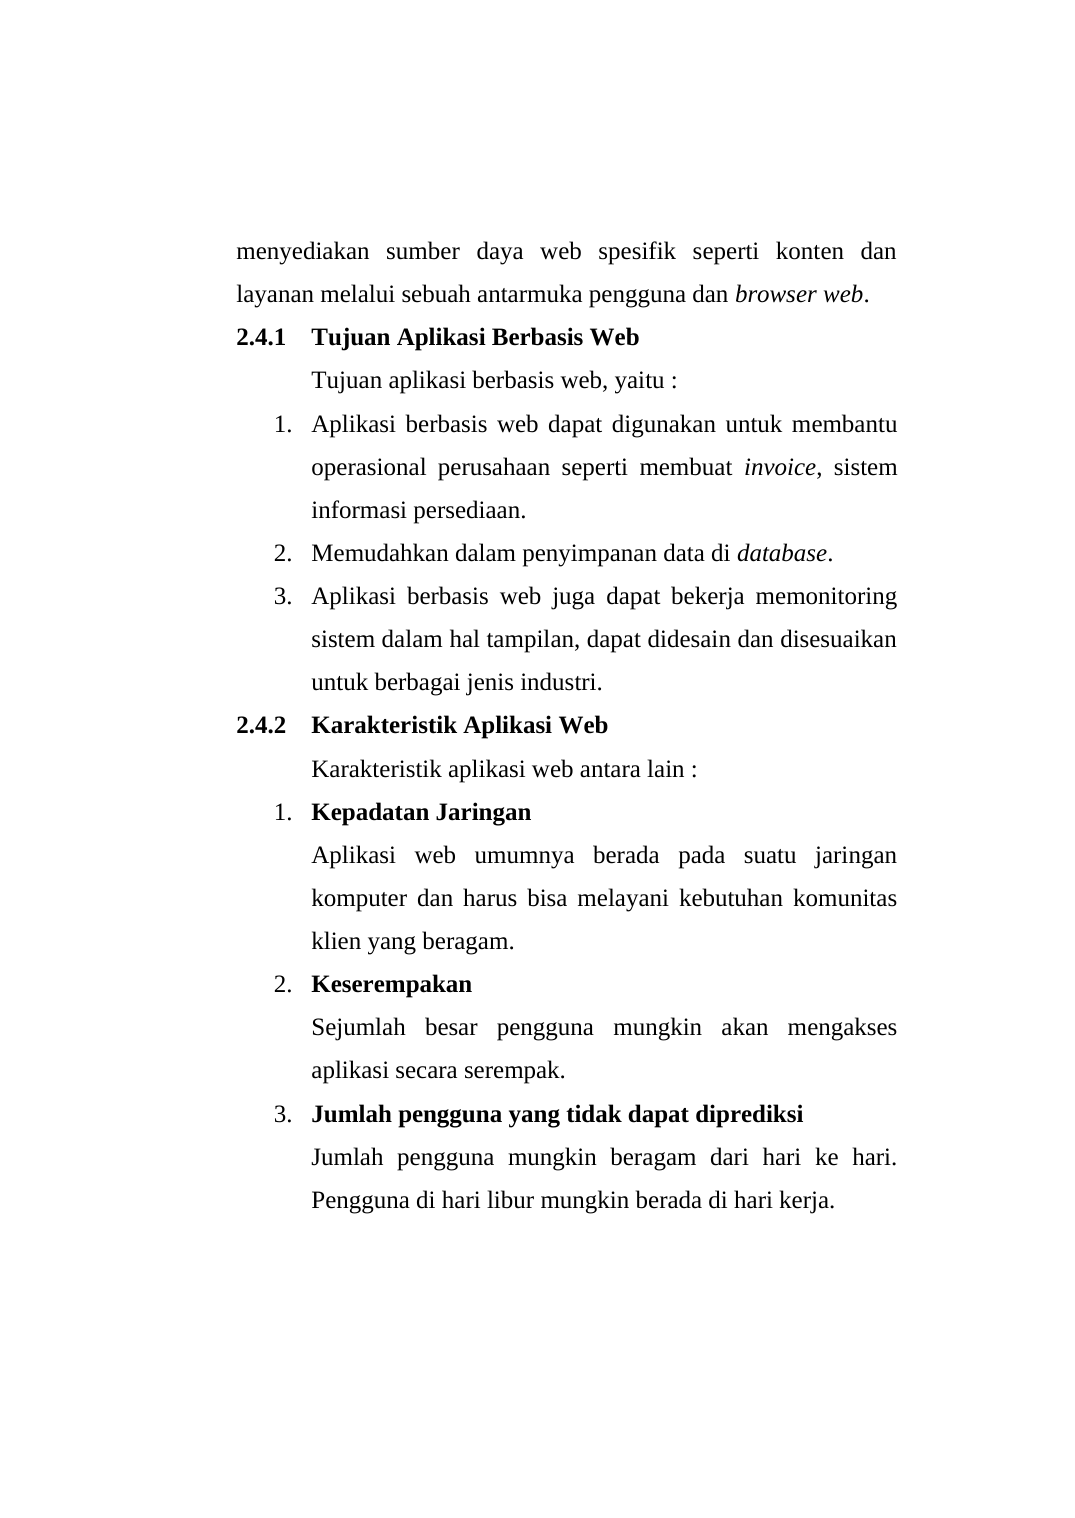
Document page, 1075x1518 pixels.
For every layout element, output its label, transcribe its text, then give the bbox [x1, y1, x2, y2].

list Tujuan Aplikasi Berbasis Web [236, 322, 898, 351]
list Kepadatan Jaringan [274, 797, 898, 826]
list Jumlah pengguna yang tidak dapat diprediksi [274, 1099, 898, 1127]
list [236, 236, 898, 308]
list Aplikasi web umumnya berada pada suatu jaringan komputer dan harus bisa melayani kebutuhan komunitas klien yang beragam. [311, 840, 898, 955]
list Sejumlah besar pengguna mungkin akan mengakses aplikasi secara serempak. [311, 1012, 898, 1084]
list Karakteristik Aplikasi Web [236, 711, 898, 739]
list Keserempakan [274, 969, 898, 998]
list Memudahkan dalam penyimpanan data di database. [274, 538, 898, 567]
list Tujuan aplikasi berbasis web, yaitu : [274, 366, 898, 394]
list Jumlah pengguna mungkin beragam dari hari ke hari. Pengguna di hari libur mungkin berada di hari kerja. [311, 1142, 898, 1214]
list Karakteristik aplikasi web antara lain : [274, 754, 898, 782]
list Aplikasi berbasis web juga dapat bekerja memonitoring sistem dalam hal tampilan, dapat didesain dan disesuaikan untuk berbagai jenis industri. [274, 581, 898, 696]
list Aplikasi berbasis web dapat digunakan untuk membantu operasional perusahaan seperti membuat invoice, sistem informasi persediaan. [274, 409, 898, 524]
